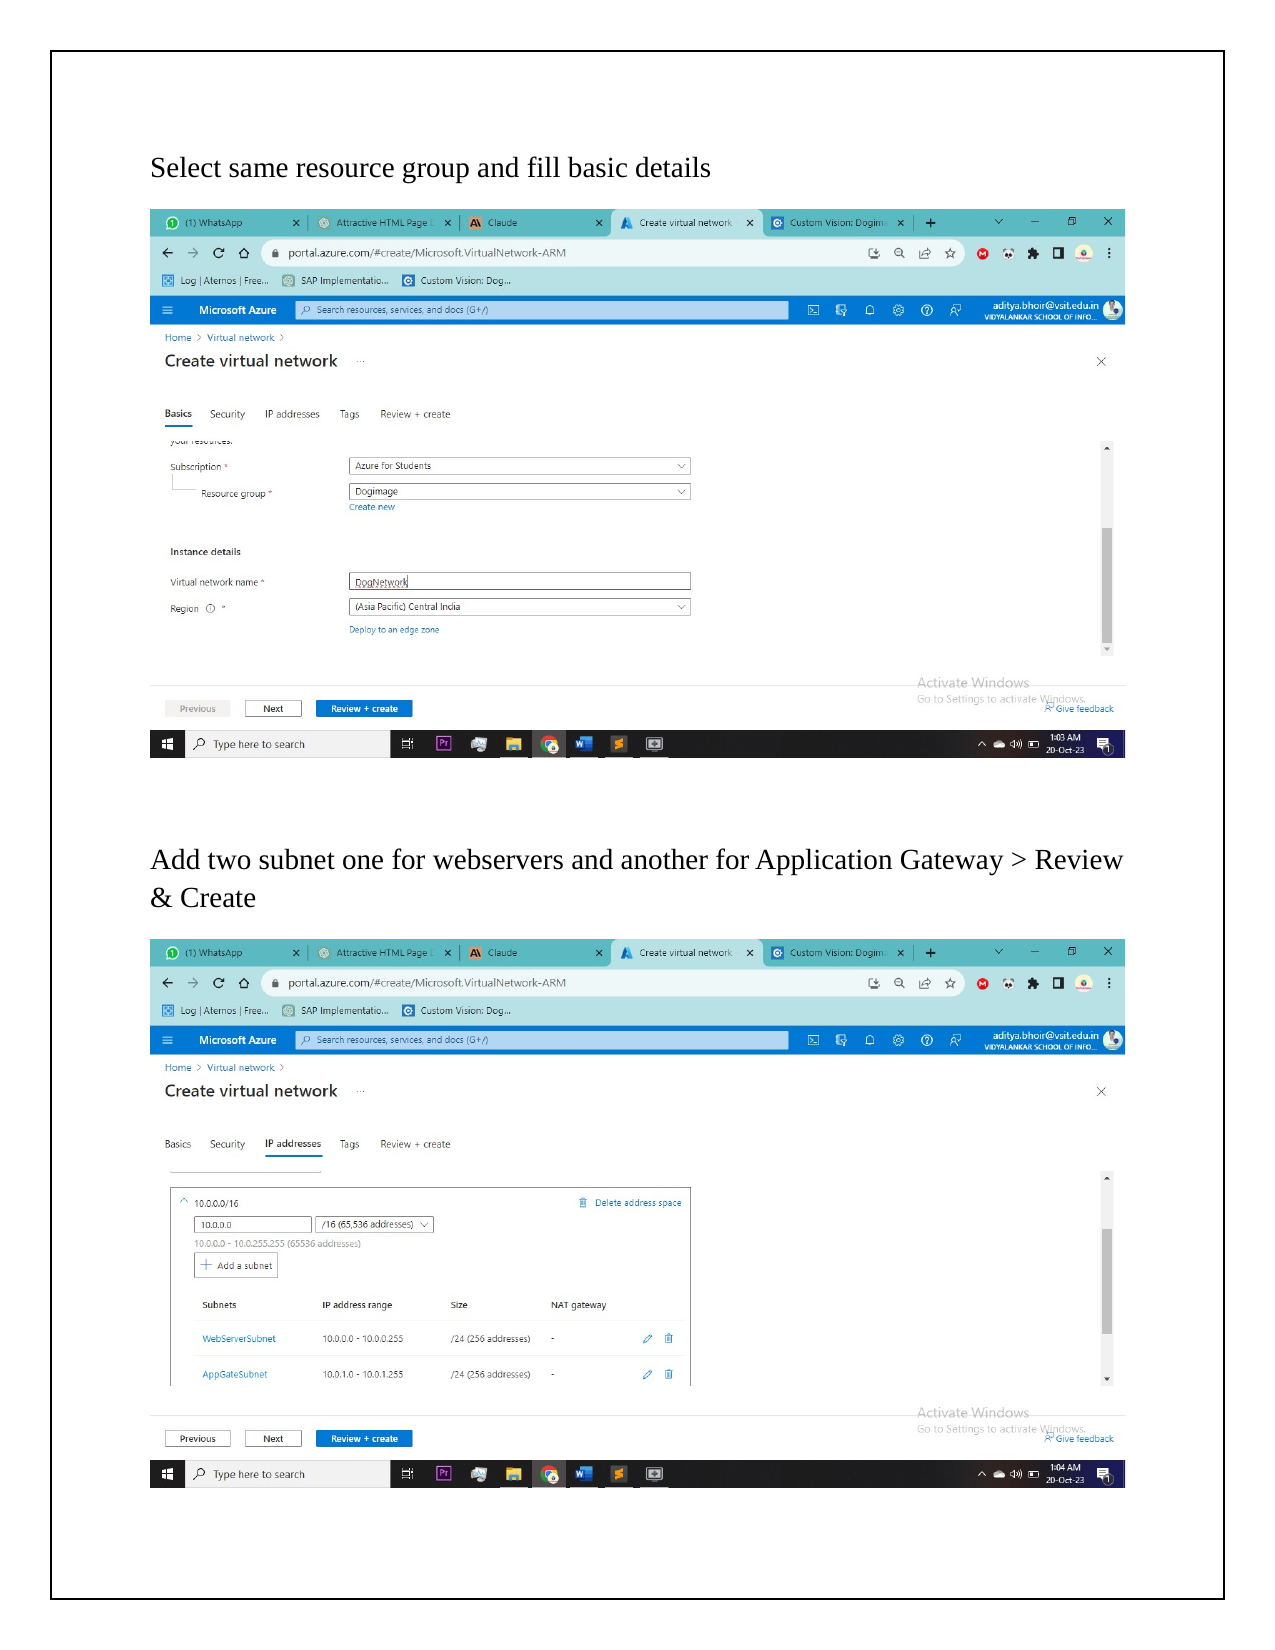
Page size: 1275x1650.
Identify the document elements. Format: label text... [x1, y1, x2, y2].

text Add two subnet one for webservers and another for Application Gateway > Review & Create [150, 842, 1125, 914]
text Select same resource group and fill basic details [150, 150, 1125, 183]
picture [150, 939, 1125, 1488]
picture [150, 209, 1125, 758]
